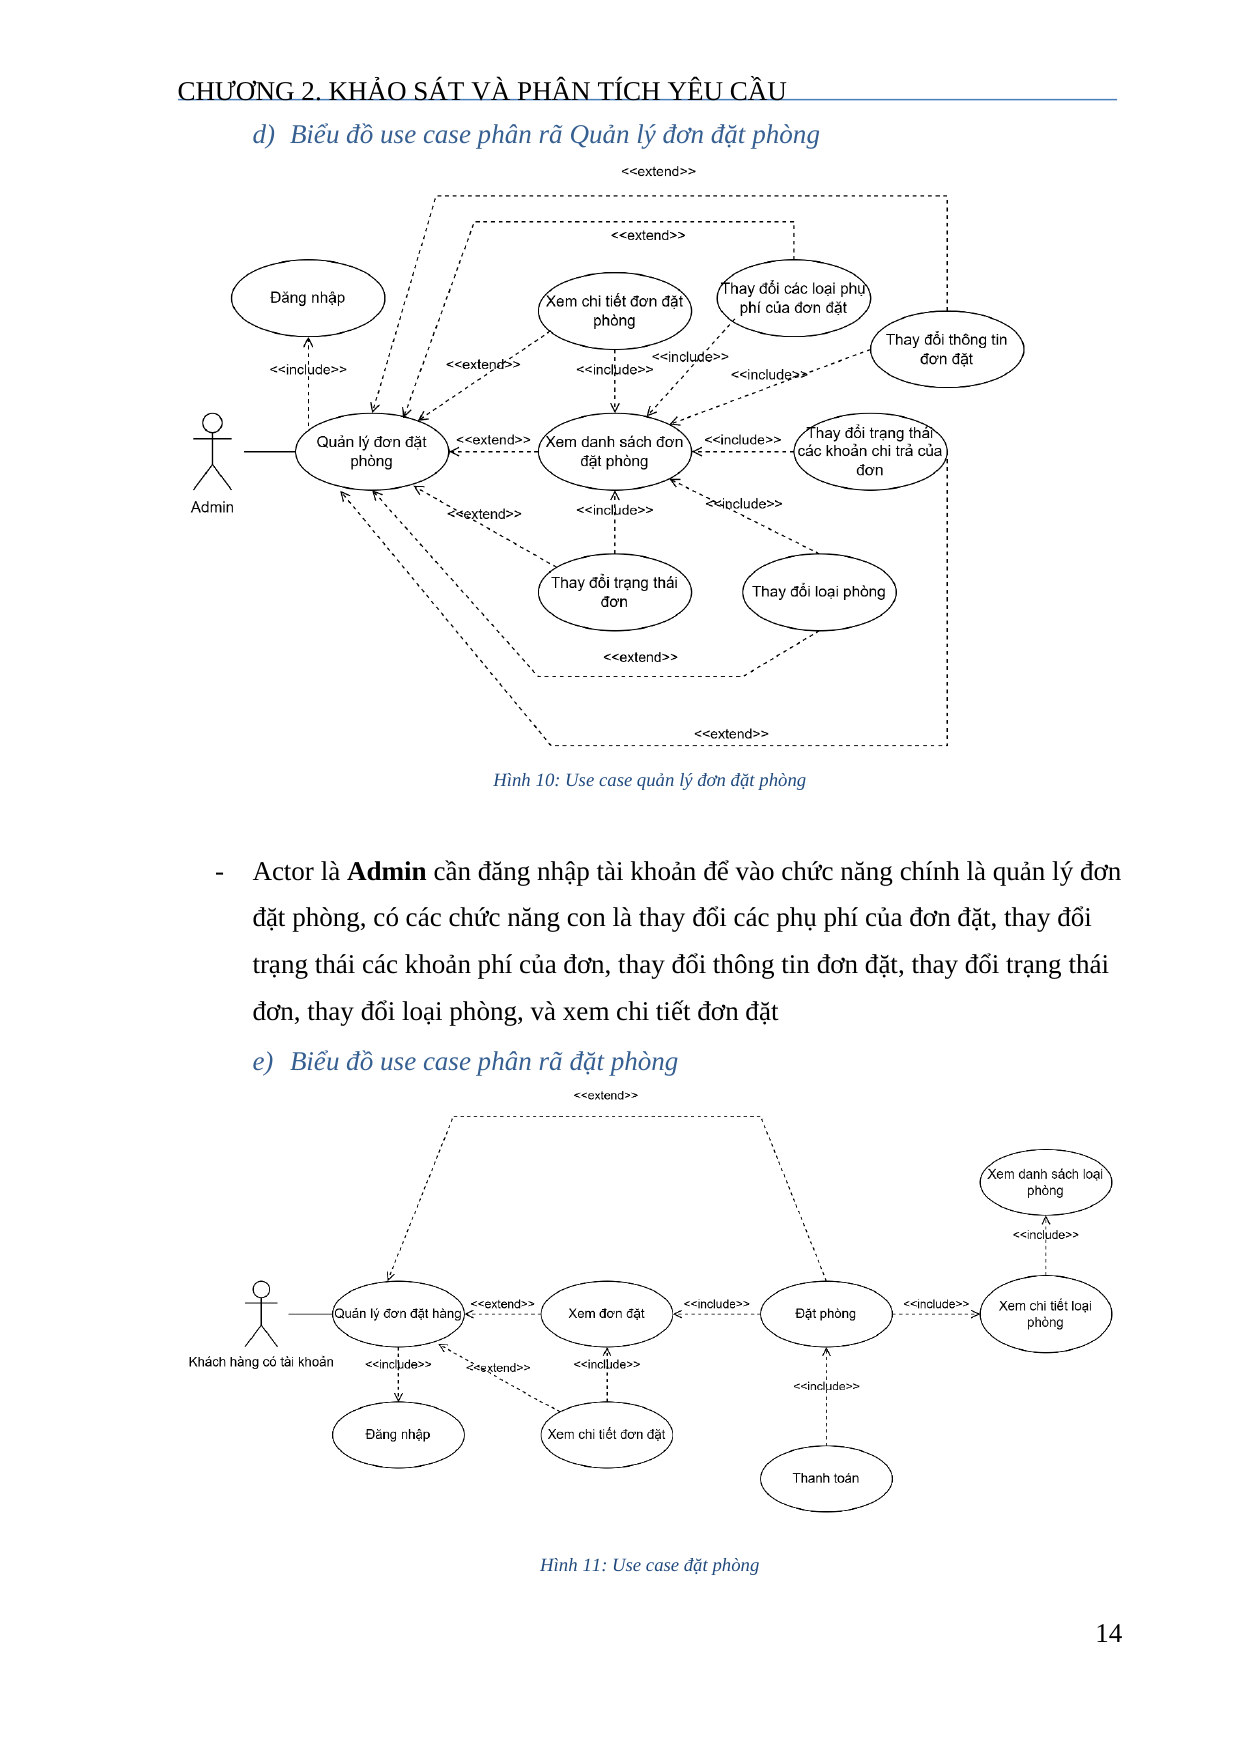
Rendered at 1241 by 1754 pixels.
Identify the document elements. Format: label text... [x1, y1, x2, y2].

picture [177, 149, 1037, 769]
list Actor là Admin cần đăng nhập tài khoản để vào chức năng chính là quản lý đơn đặt phòng, có các chức năng con là thay đổi các phụ phí của đơn đặt, thay đổi trạng thái các khoản phí của đơn, thay đổi thông tin đơn đặt, thay đổi trạng thái đơn, thay đổi loại phòng, và xem chi tiết đơn đặt [215, 855, 1122, 1026]
picture [177, 1076, 1123, 1523]
subtitle Biểu đồ use case phân rã Quản lý đơn đặt phòng [252, 118, 1122, 149]
text Hình 10: Use case quản lý đơn đặt phòng [177, 769, 1122, 790]
subtitle Biểu đồ use case phân rã đặt phòng [252, 1046, 1122, 1076]
text Hình 11: Use case đặt phòng [177, 1554, 1122, 1576]
